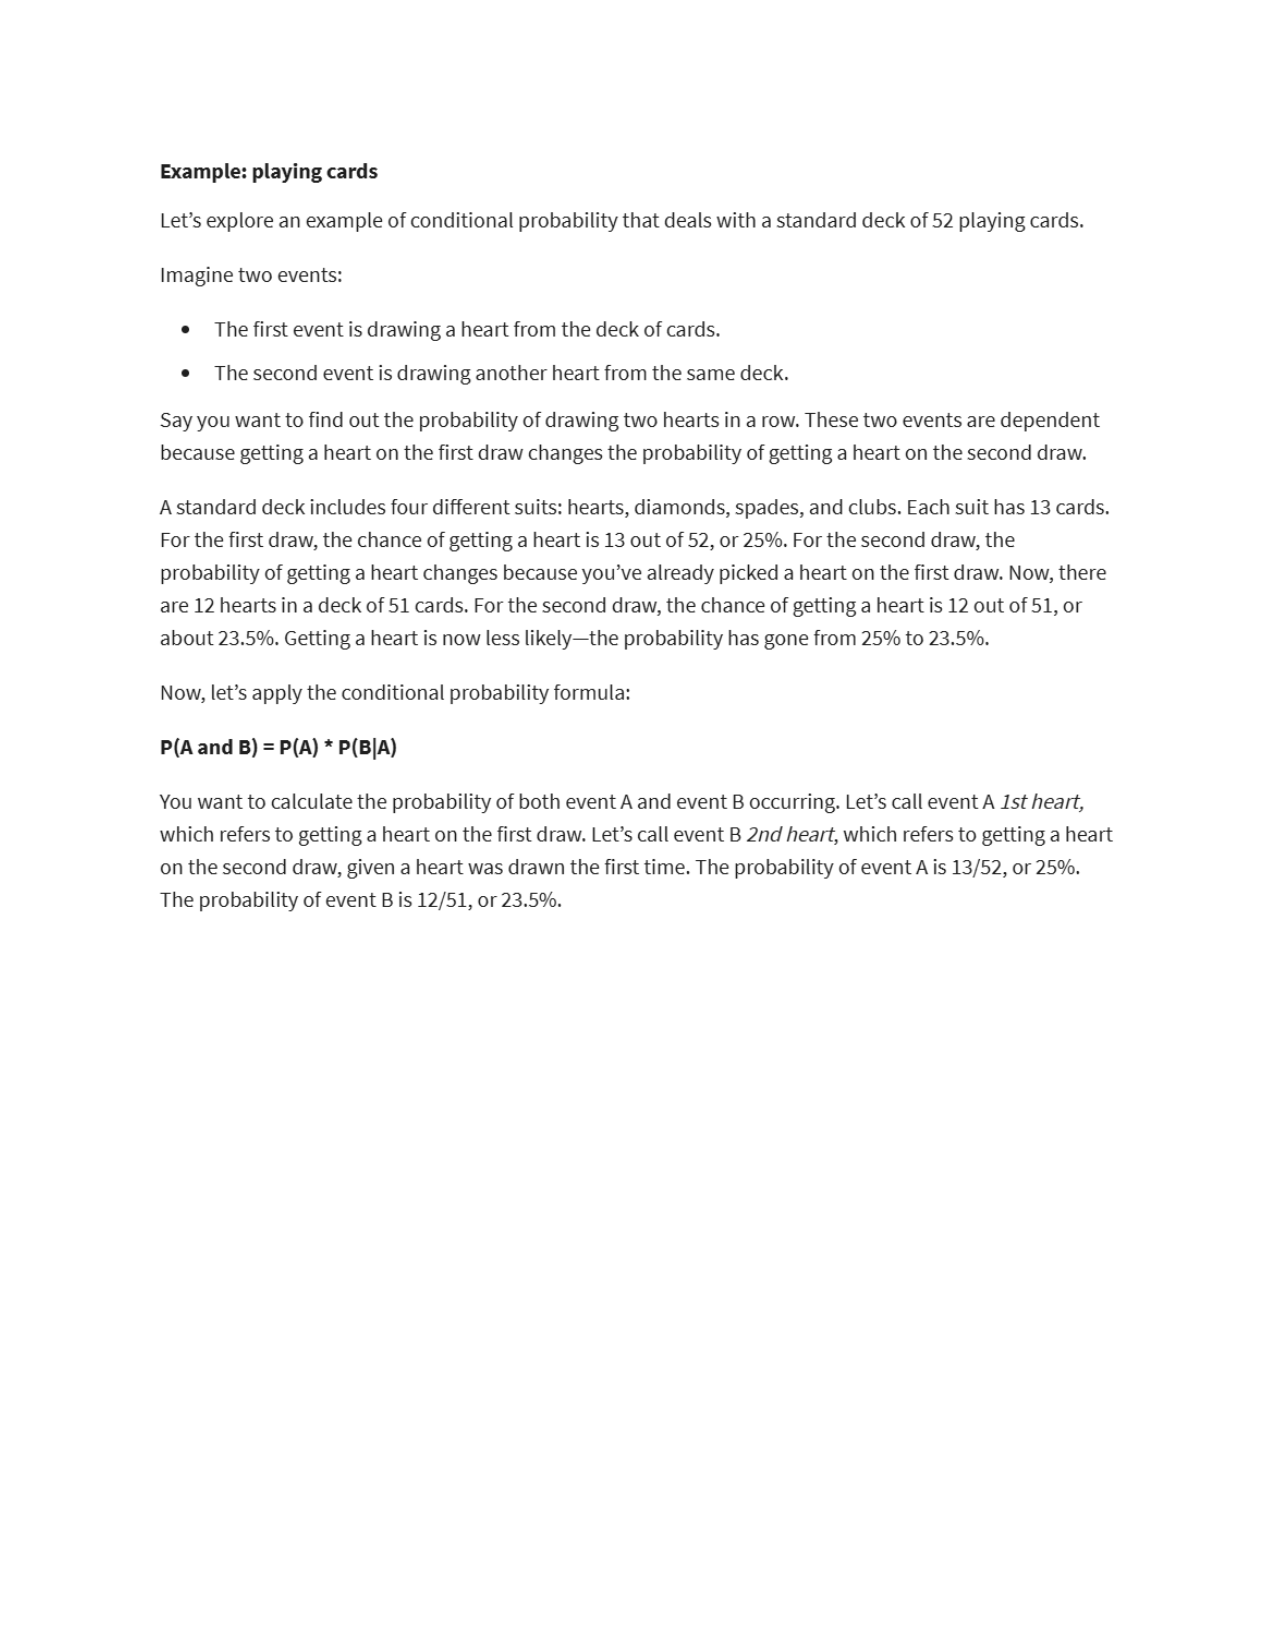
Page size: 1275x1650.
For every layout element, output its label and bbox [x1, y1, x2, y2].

picture [150, 150, 1125, 919]
